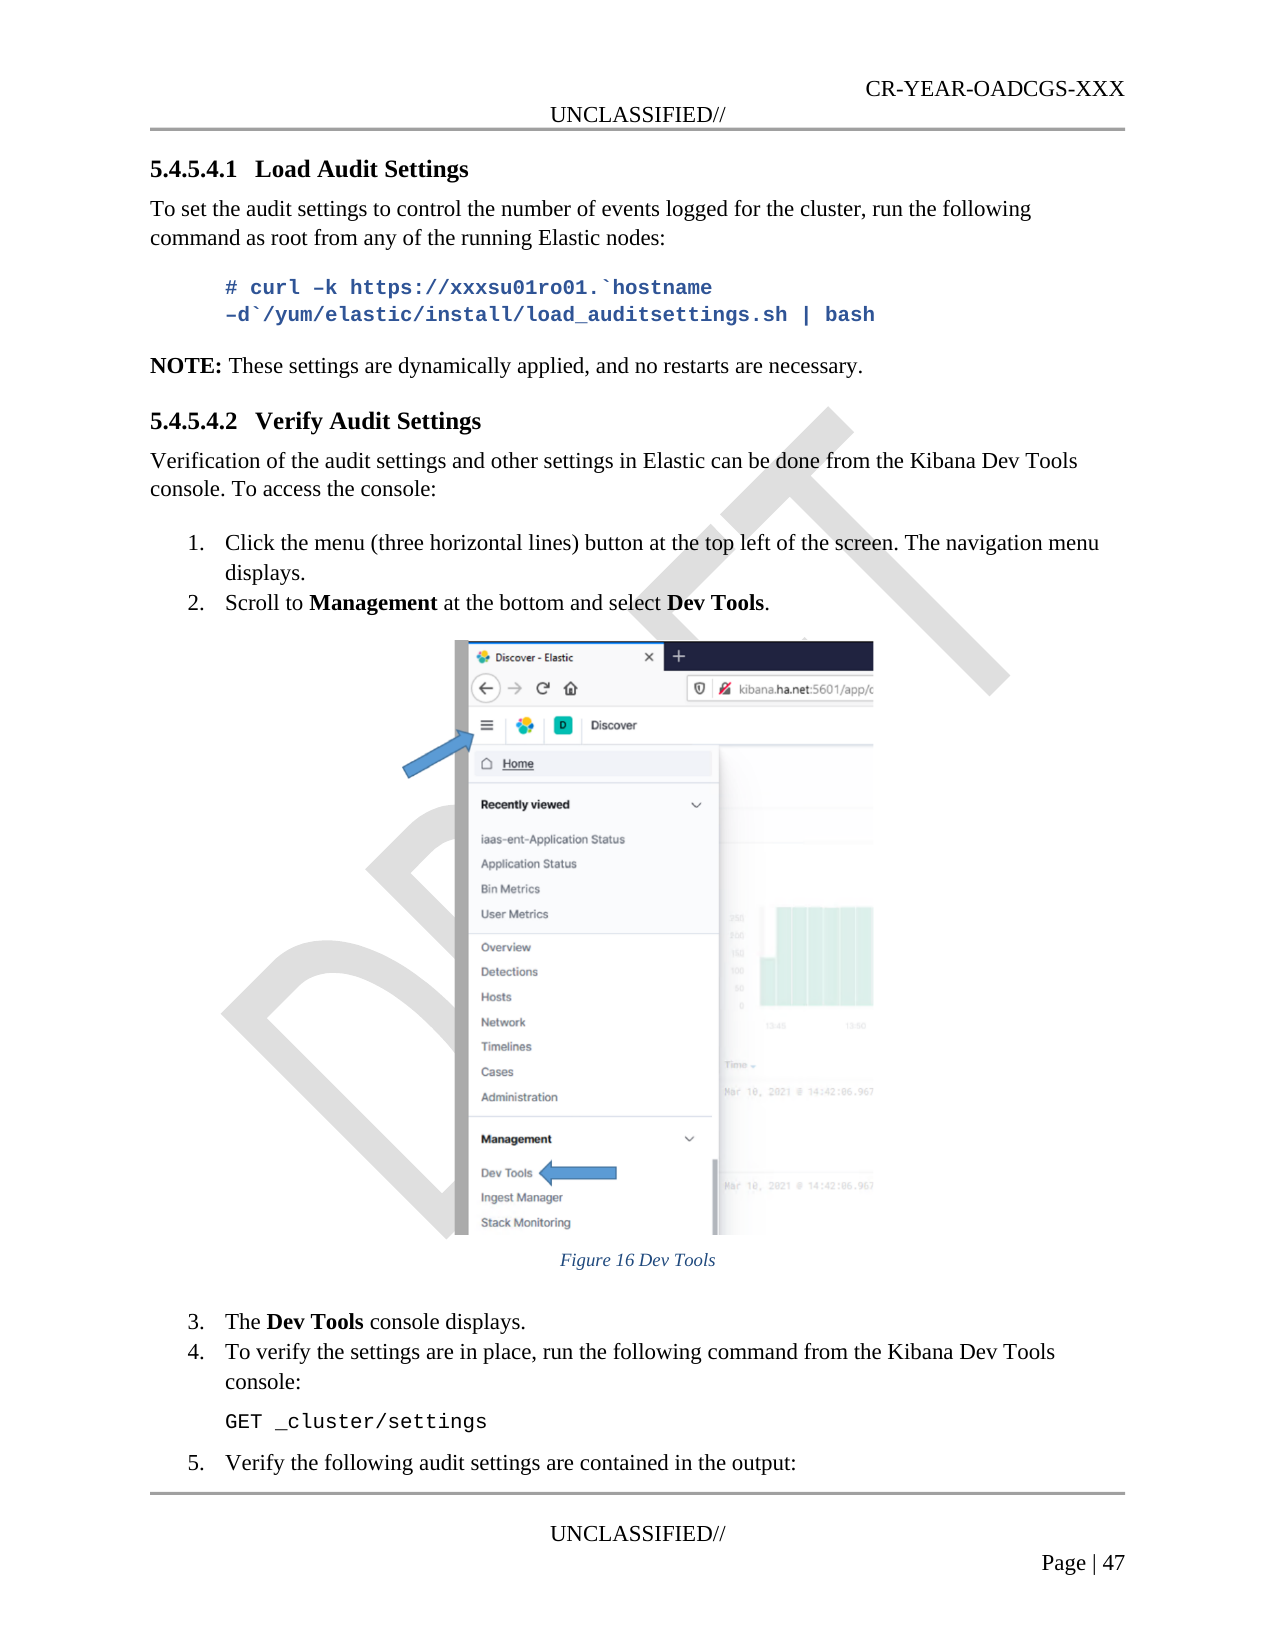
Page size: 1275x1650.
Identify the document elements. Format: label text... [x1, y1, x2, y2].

subtitle Verify Audit Settings [150, 406, 1125, 434]
list The Dev Tools console displays. [187, 1308, 1125, 1334]
subtitle Load Audit Settings [150, 154, 1125, 183]
picture [401, 640, 874, 1235]
text NOTE: These settings are dynamically applied, and no restarts are necessary. [150, 352, 1125, 379]
list Verify the following audit settings are contained in the output: [187, 1449, 1125, 1475]
text GET _cluster/settings [225, 1411, 1125, 1434]
text To set the audit settings to control the number of events logged for the cluster, run the following command as root from any of the running Elastic nodes: [150, 195, 1125, 250]
list Click the menu (three horizontal lines) button at the top left of the screen. The navigation menu displays. [187, 529, 1125, 586]
list To verify the settings are in place, run the following command from the Kibana Dev Tools console: [187, 1338, 1125, 1394]
text Verification of the audit settings and other settings in Elastic can be done from the Kibana Dev Tools console. To access the console: [150, 447, 1125, 502]
list Scroll to Management at the bottom and select Dev Tools. [187, 589, 1125, 616]
list # curl –k https://xxxsu01ro01.`hostname –d`/yum/elastic/install/load_auditsettings.sh | bash [225, 277, 1125, 328]
